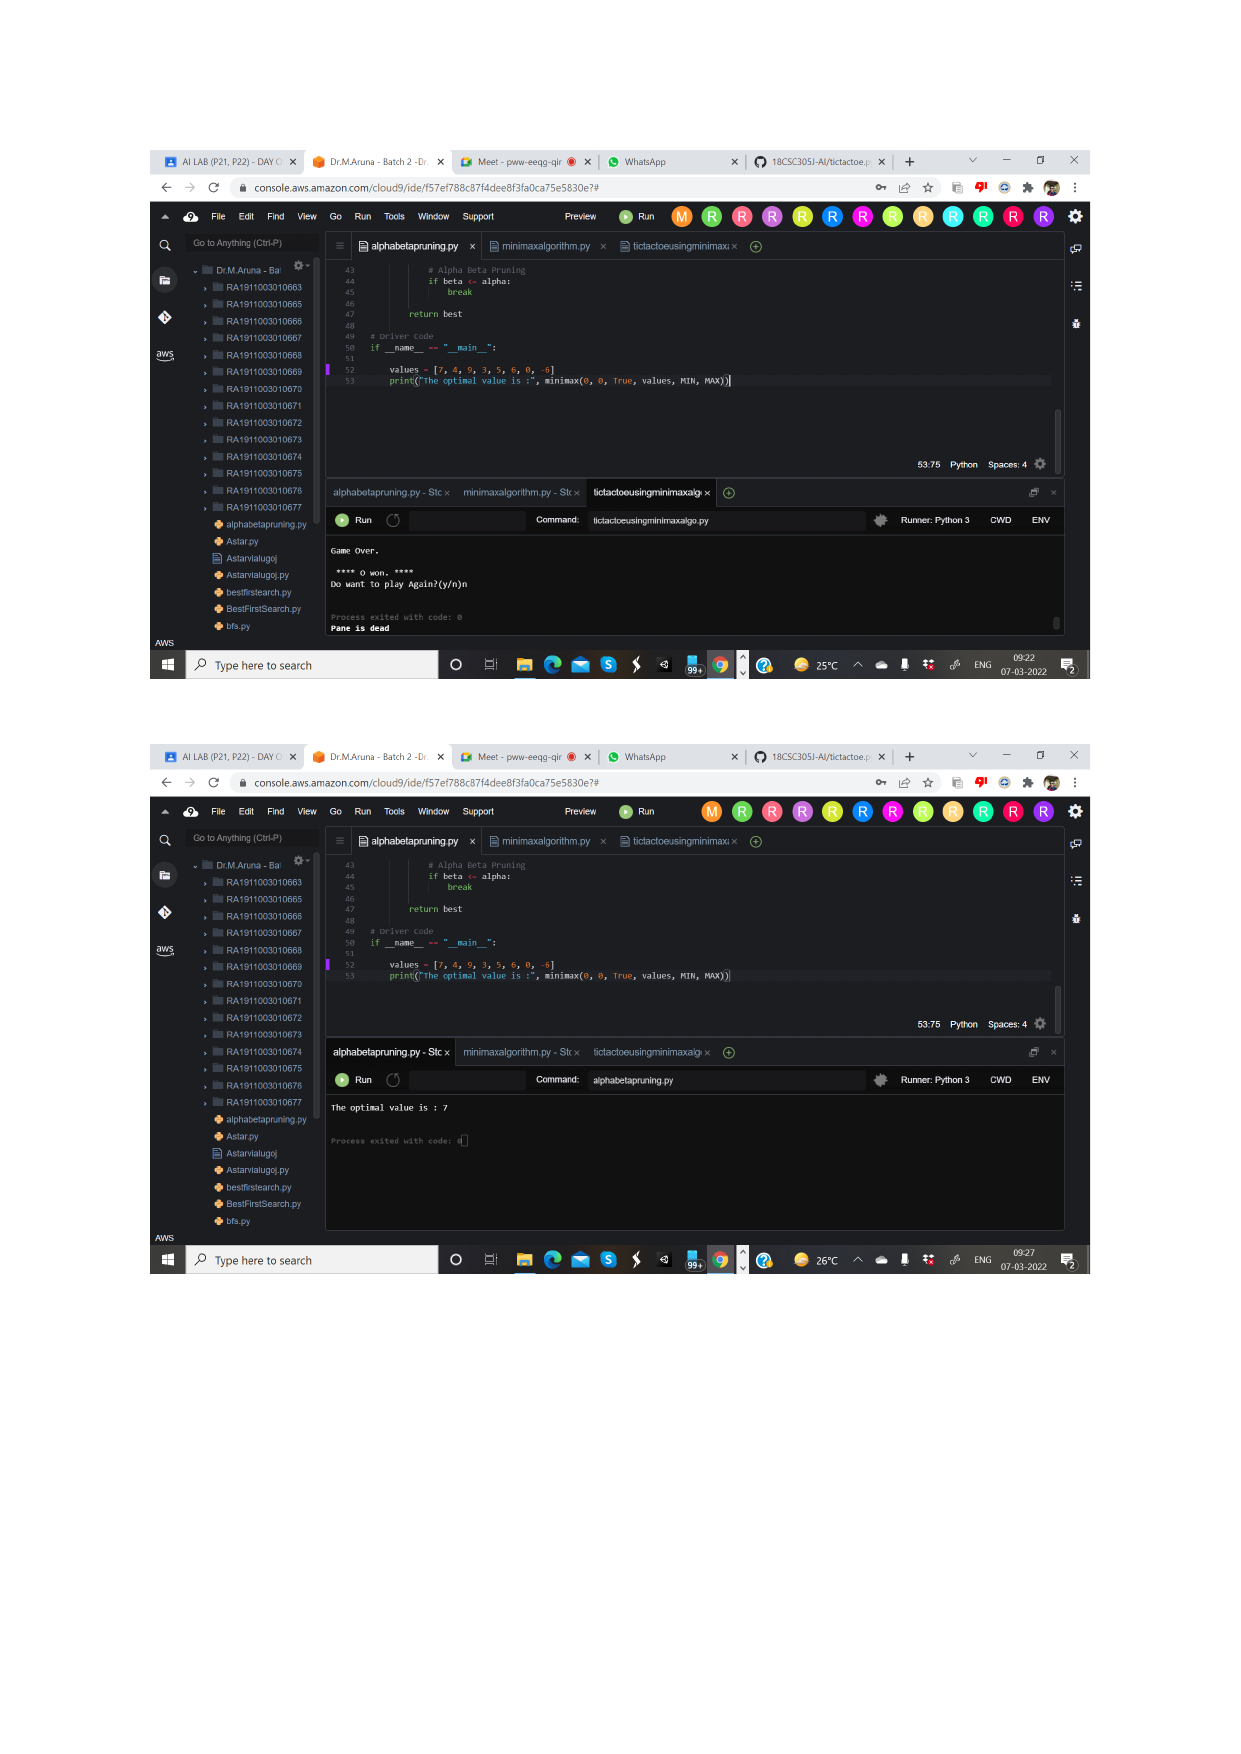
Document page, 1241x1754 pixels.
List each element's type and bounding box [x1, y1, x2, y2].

picture [150, 150, 1091, 679]
picture [150, 744, 1091, 1274]
